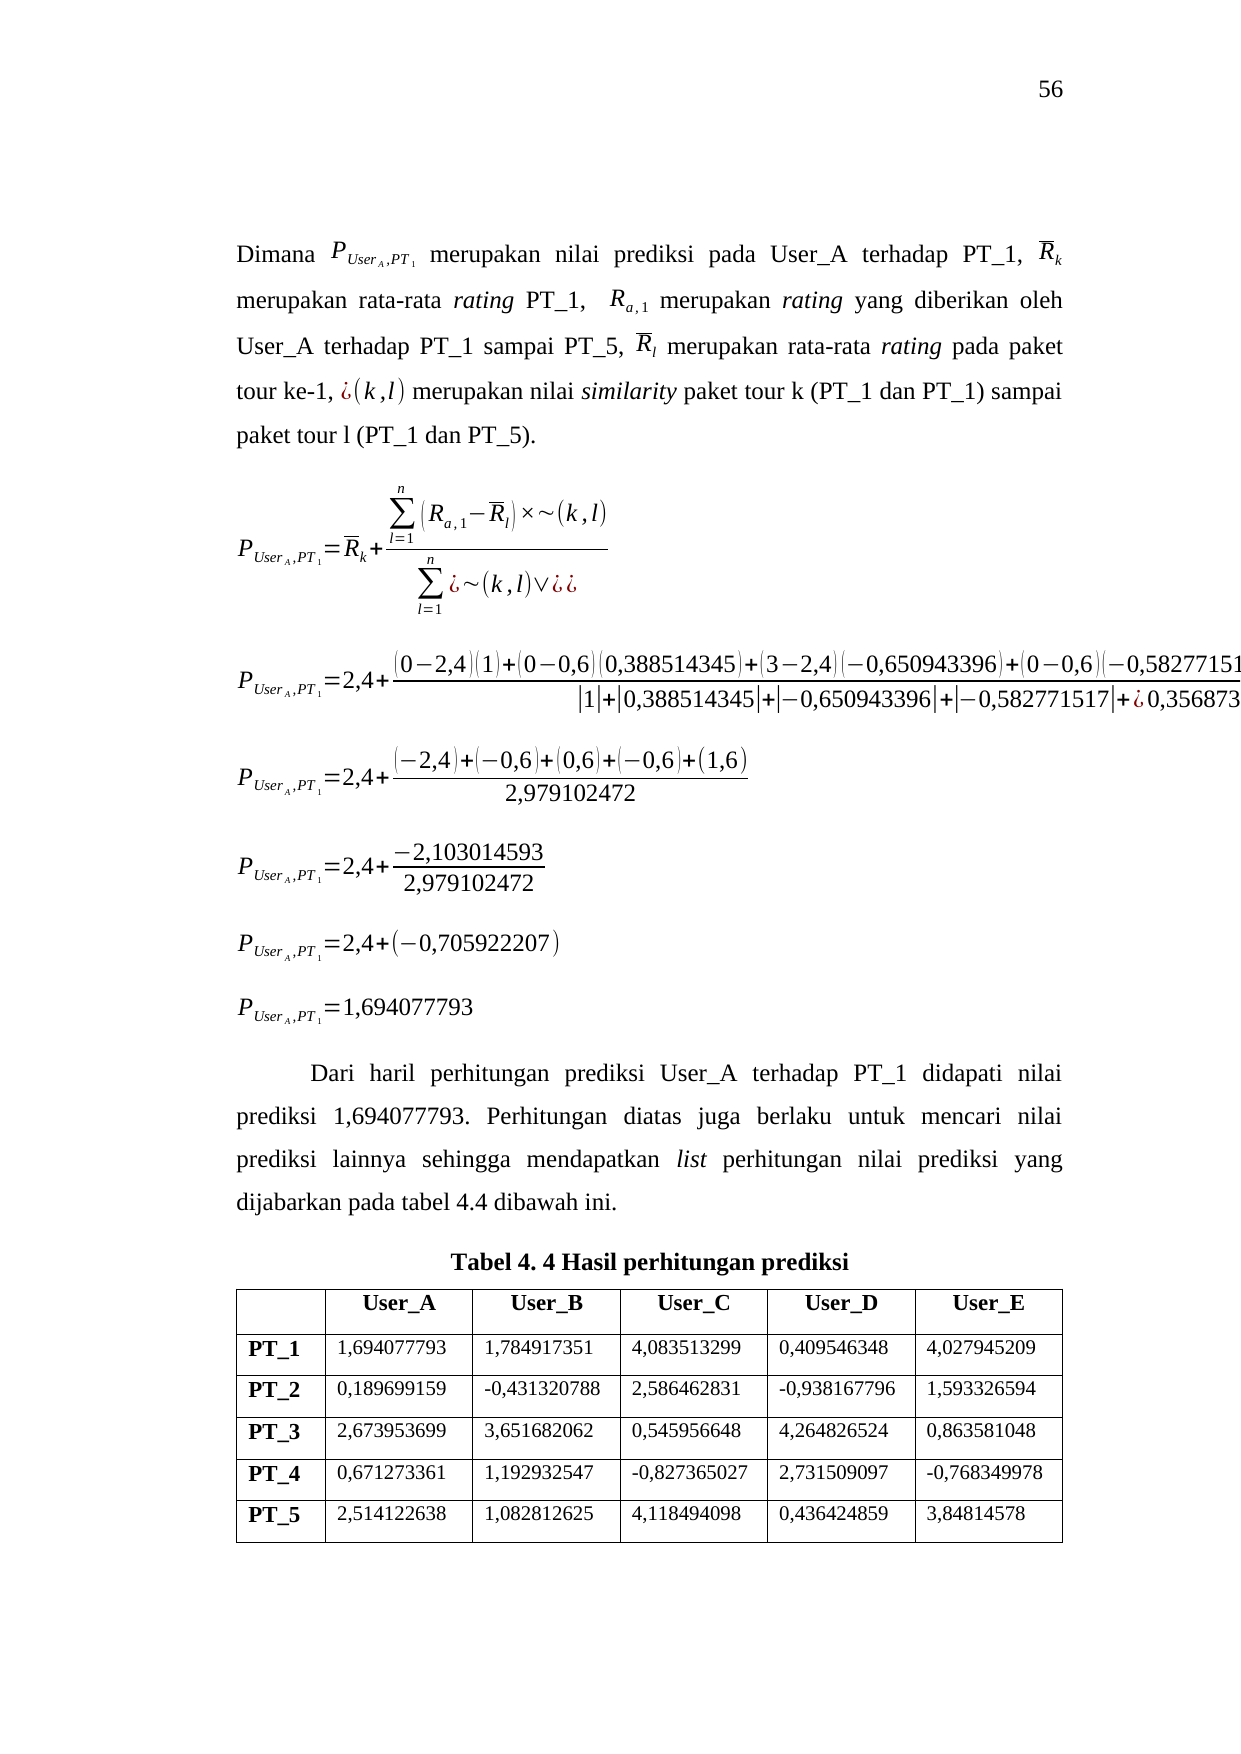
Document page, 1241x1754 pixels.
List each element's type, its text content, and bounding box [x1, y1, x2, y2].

table_cell 4,264826524 [768, 1418, 915, 1458]
table_cell 1,784917351 [473, 1335, 620, 1375]
table_header User_B [473, 1290, 620, 1333]
table_cell 0,863581048 [916, 1418, 1062, 1458]
table_cell 1,082812625 [473, 1501, 620, 1542]
table_cell 1,593326594 [916, 1376, 1062, 1417]
table_cell PT_5 [237, 1501, 325, 1542]
table_cell PT_1 [237, 1335, 325, 1375]
table_cell 4,118494098 [621, 1501, 767, 1542]
text Dari haril perhitungan prediksi User_A terhadap PT_1 didapati nilai prediksi 1,694077793. Perhitungan diatas juga berlaku untuk mencari nilai prediksi lainnya sehingga mendapatkan list perhitungan nilai prediksi yang dijabarkan pada tabel 4.4 dibawah ini. [236, 1058, 1063, 1216]
table_cell 3,651682062 [473, 1418, 620, 1458]
table_header [237, 1290, 325, 1333]
table_cell 0,545956648 [621, 1418, 767, 1458]
table_header User_D [768, 1290, 915, 1333]
table_cell 2,673953699 [326, 1418, 472, 1458]
table_cell PT_3 [237, 1418, 325, 1458]
table_cell 4,083513299 [621, 1335, 767, 1375]
table_cell -0,431320788 [473, 1376, 620, 1417]
table_cell 2,514122638 [326, 1501, 472, 1542]
table_header User_C [621, 1290, 767, 1333]
table_cell 1,192932547 [473, 1460, 620, 1500]
table_cell 1,694077793 [326, 1335, 472, 1375]
table_cell -0,938167796 [768, 1376, 915, 1417]
table_cell PT_4 [237, 1460, 325, 1500]
table_cell PT_2 [237, 1376, 325, 1417]
table_cell 3,84814578 [916, 1501, 1062, 1542]
table_cell 0,436424859 [768, 1501, 915, 1542]
table_cell -0,827365027 [621, 1460, 767, 1500]
table_cell 0,409546348 [768, 1335, 915, 1375]
table_header User_A [326, 1290, 472, 1333]
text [236, 236, 1063, 449]
table_cell 2,731509097 [768, 1460, 915, 1500]
table_header User_E [916, 1290, 1062, 1333]
table_cell -0,768349978 [916, 1460, 1062, 1500]
table_cell 0,671273361 [326, 1460, 472, 1500]
table_cell 4,027945209 [916, 1335, 1062, 1375]
table_cell 0,189699159 [326, 1376, 472, 1417]
table_cell 2,586462831 [621, 1376, 767, 1417]
